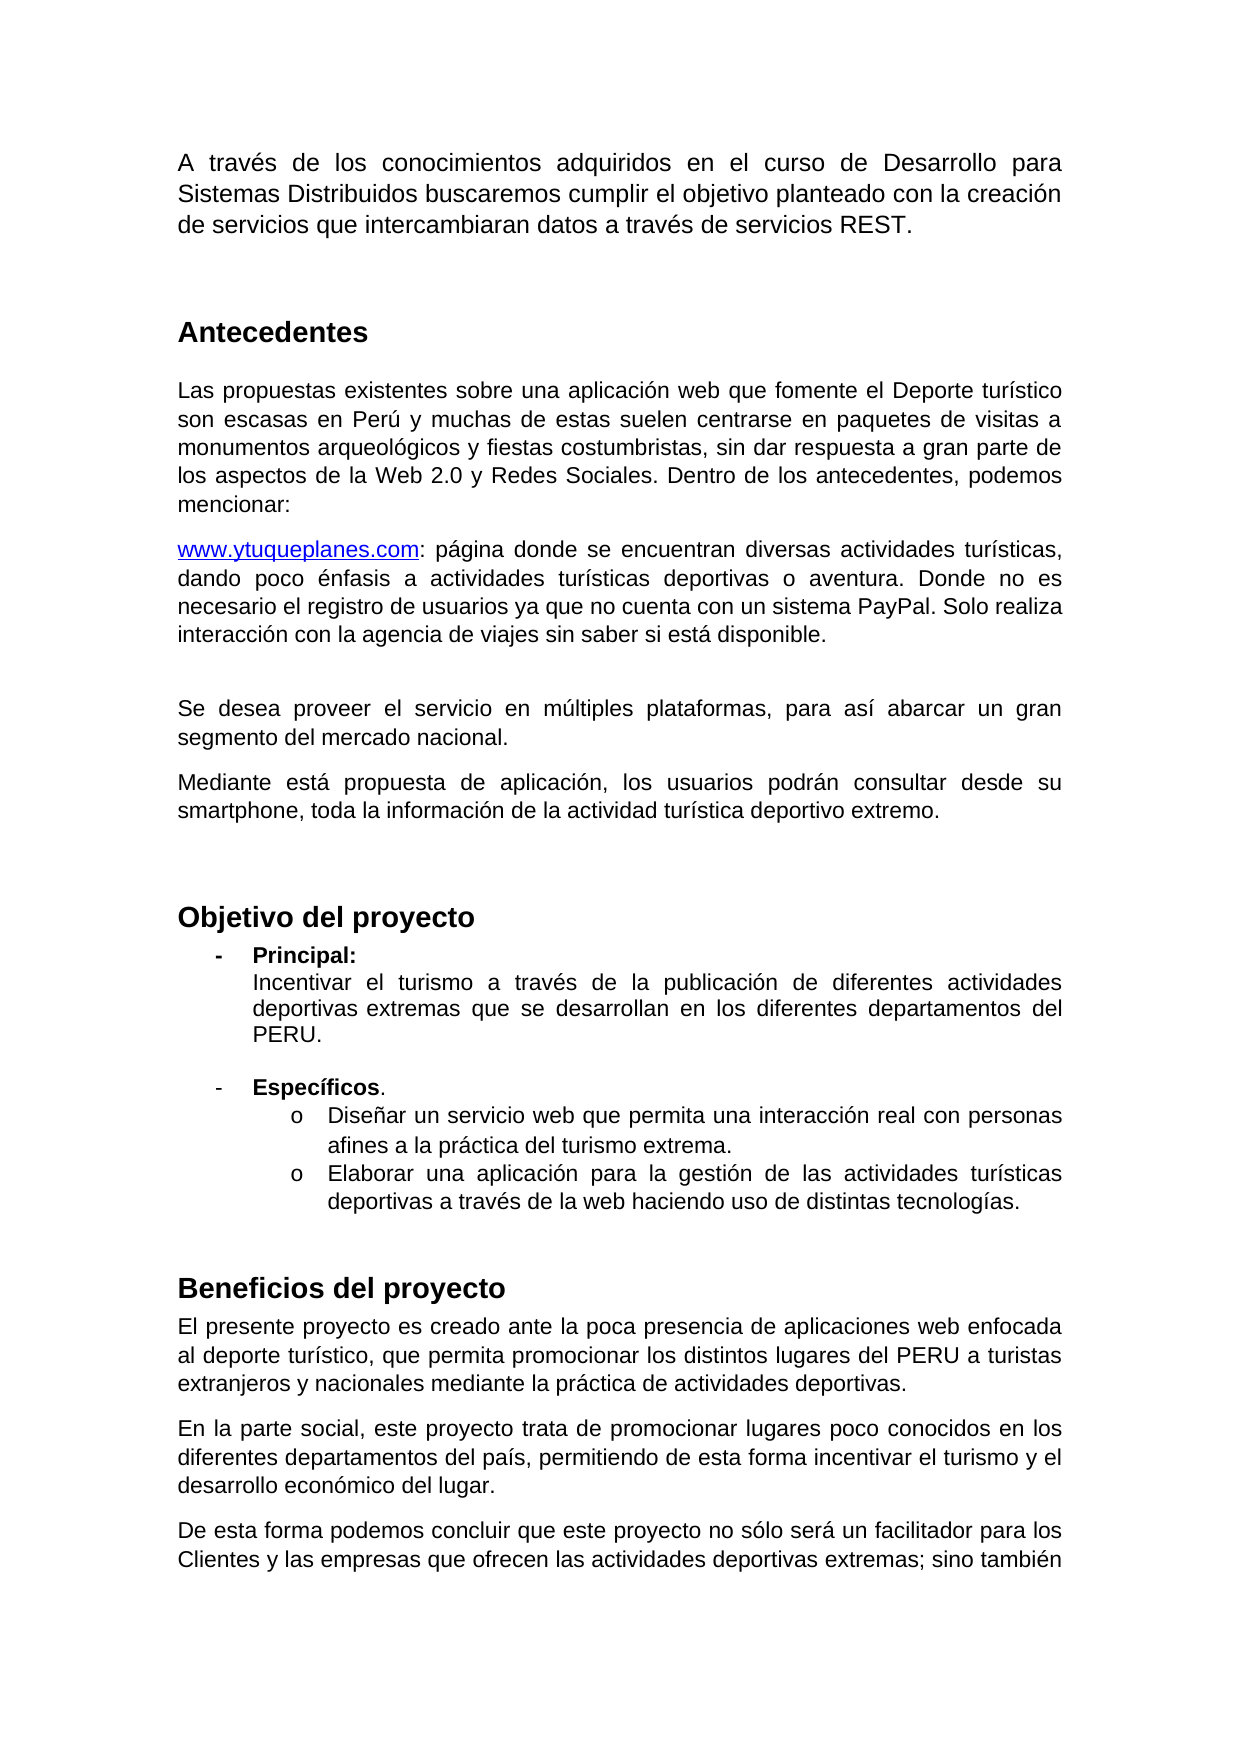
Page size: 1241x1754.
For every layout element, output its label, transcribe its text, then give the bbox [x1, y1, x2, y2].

text El presente proyecto es creado ante la poca presencia de aplicaciones web enfocada al deporte turístico, que permita promocionar los distintos lugares del PERU a turistas extranjeros y nacionales mediante la práctica de actividades deportivas. [177, 1368, 1063, 1397]
list Principal: [215, 942, 1063, 968]
text Objetivo del proyecto [177, 900, 1063, 934]
list Diseñar un servicio web que permita una interacción real con personas afines a la práctica del turismo extrema. [290, 1102, 1063, 1158]
text Se desea proveer el servicio en múltiples plataformas, para así abarcar un gran segmento del mercado nacional. [177, 695, 1063, 750]
text En la parte social, este proyecto trata de promocionar lugares poco conocidos en los diferentes departamentos del país, permitiendo de esta forma incentivar el turismo y el desarrollo económico del lugar. [177, 1415, 1063, 1498]
text www.ytuqueplanes.com: página donde se encuentran diversas actividades turísticas, dando poco énfasis a actividades turísticas deportivas o aventura. Donde no es necesario el registro de usuarios ya que no cuenta con un sistema PayPal. Solo realiza interacción con la agencia de viajes sin saber si está disponible. [177, 536, 1063, 648]
text Las propuestas existentes sobre una aplicación web que fomente el Deporte turístico son escasas en Perú y muchas de estas suelen centrarse en paquetes de visitas a monumentos arqueológicos y fiestas costumbristas, sin dar respuesta a gran parte de los aspectos de la Web 2.0 y Redes Sociales. Dentro de los antecedentes, podemos mencionar: [177, 377, 1063, 517]
text Antecedentes [177, 315, 1063, 348]
text A través de los conocimientos adquiridos en el curso de Desarrollo para Sistemas Distribuidos buscaremos cumplir el objetivo planteado con la creación de servicios que intercambiaran datos a través de servicios REST. [177, 148, 1063, 238]
list Elaborar una aplicación para la gestión de las actividades turísticas deportivas a través de la web haciendo uso de distintas tecnologías. [290, 1159, 1063, 1214]
list Incentivar el turismo a través de la publicación de diferentes actividades deportivas extremas que se desarrollan en los diferentes departamentos del PERU. [252, 968, 1063, 1047]
text Beneficios del proyecto [177, 1271, 1063, 1305]
text Mediante está propuesta de aplicación, los usuarios podrán consultar desde su smartphone, toda la información de la actividad turística deportivo extremo. [177, 769, 1063, 823]
list Específicos. [215, 1074, 1063, 1100]
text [177, 1517, 1063, 1572]
